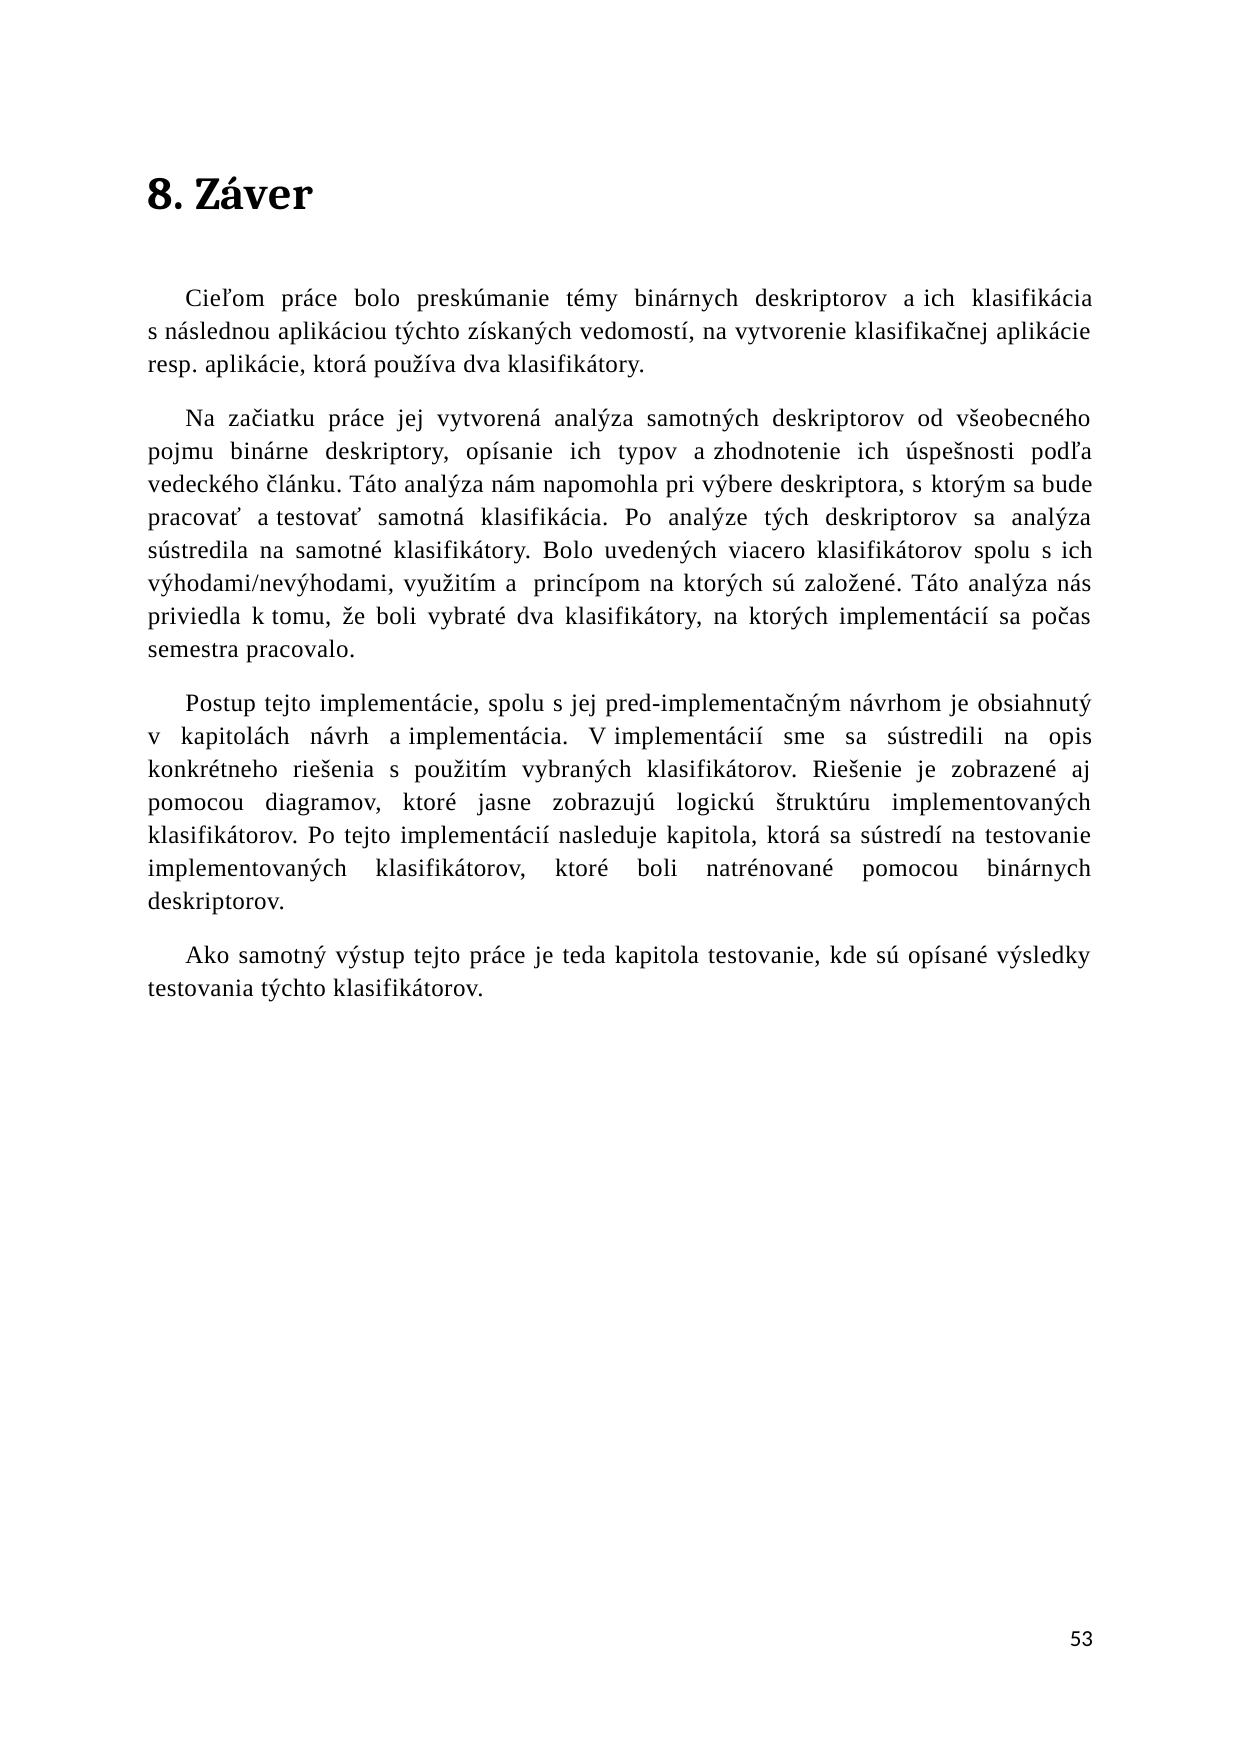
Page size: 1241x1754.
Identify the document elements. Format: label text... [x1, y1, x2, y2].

list Záver [148, 168, 1093, 221]
text Na začiatku práce jej vytvorená analýza samotných deskriptorov od všeobecného pojmu binárne deskriptory, opísanie ich typov a zhodnotenie ich úspešnosti podľa vedeckého článku. Táto analýza nám napomohla pri výbere deskriptora, s ktorým sa bude pracovať a testovať samotná klasifikácia. Po analýze tých deskriptorov sa analýza sústredila na samotné klasifikátory. Bolo uvedených viacero klasifikátorov spolu s ich výhodami/nevýhodami, využitím a princípom na ktorých sú založené. Táto analýza nás priviedla k tomu, že boli vybraté dva klasifikátory, na ktorých implementácií sa počas semestra pracovalo. [148, 403, 1093, 663]
text Cieľom práce bolo preskúmanie témy binárnych deskriptorov a ich klasifikácia s následnou aplikáciou týchto získaných vedomostí, na vytvorenie klasifikačnej aplikácie resp. aplikácie, ktorá používa dva klasifikátory. [148, 283, 1093, 378]
text Ako samotný výstup tejto práce je teda kapitola testovanie, kde sú opísané výsledky testovania týchto klasifikátorov. [148, 940, 1093, 1001]
text Postup tejto implementácie, spolu s jej pred-implementačným návrhom je obsiahnutý v kapitolách návrh a implementácia. V implementácií sme sa sústredili na opis konkrétneho riešenia s použitím vybraných klasifikátorov. Riešenie je zobrazené aj pomocou diagramov, ktoré jasne zobrazujú logickú štruktúru implementovaných klasifikátorov. Po tejto implementácií nasleduje kapitola, ktorá sa sústredí na testovanie implementovaných klasifikátorov, ktoré boli natrénované pomocou binárnych deskriptorov. [148, 688, 1093, 914]
